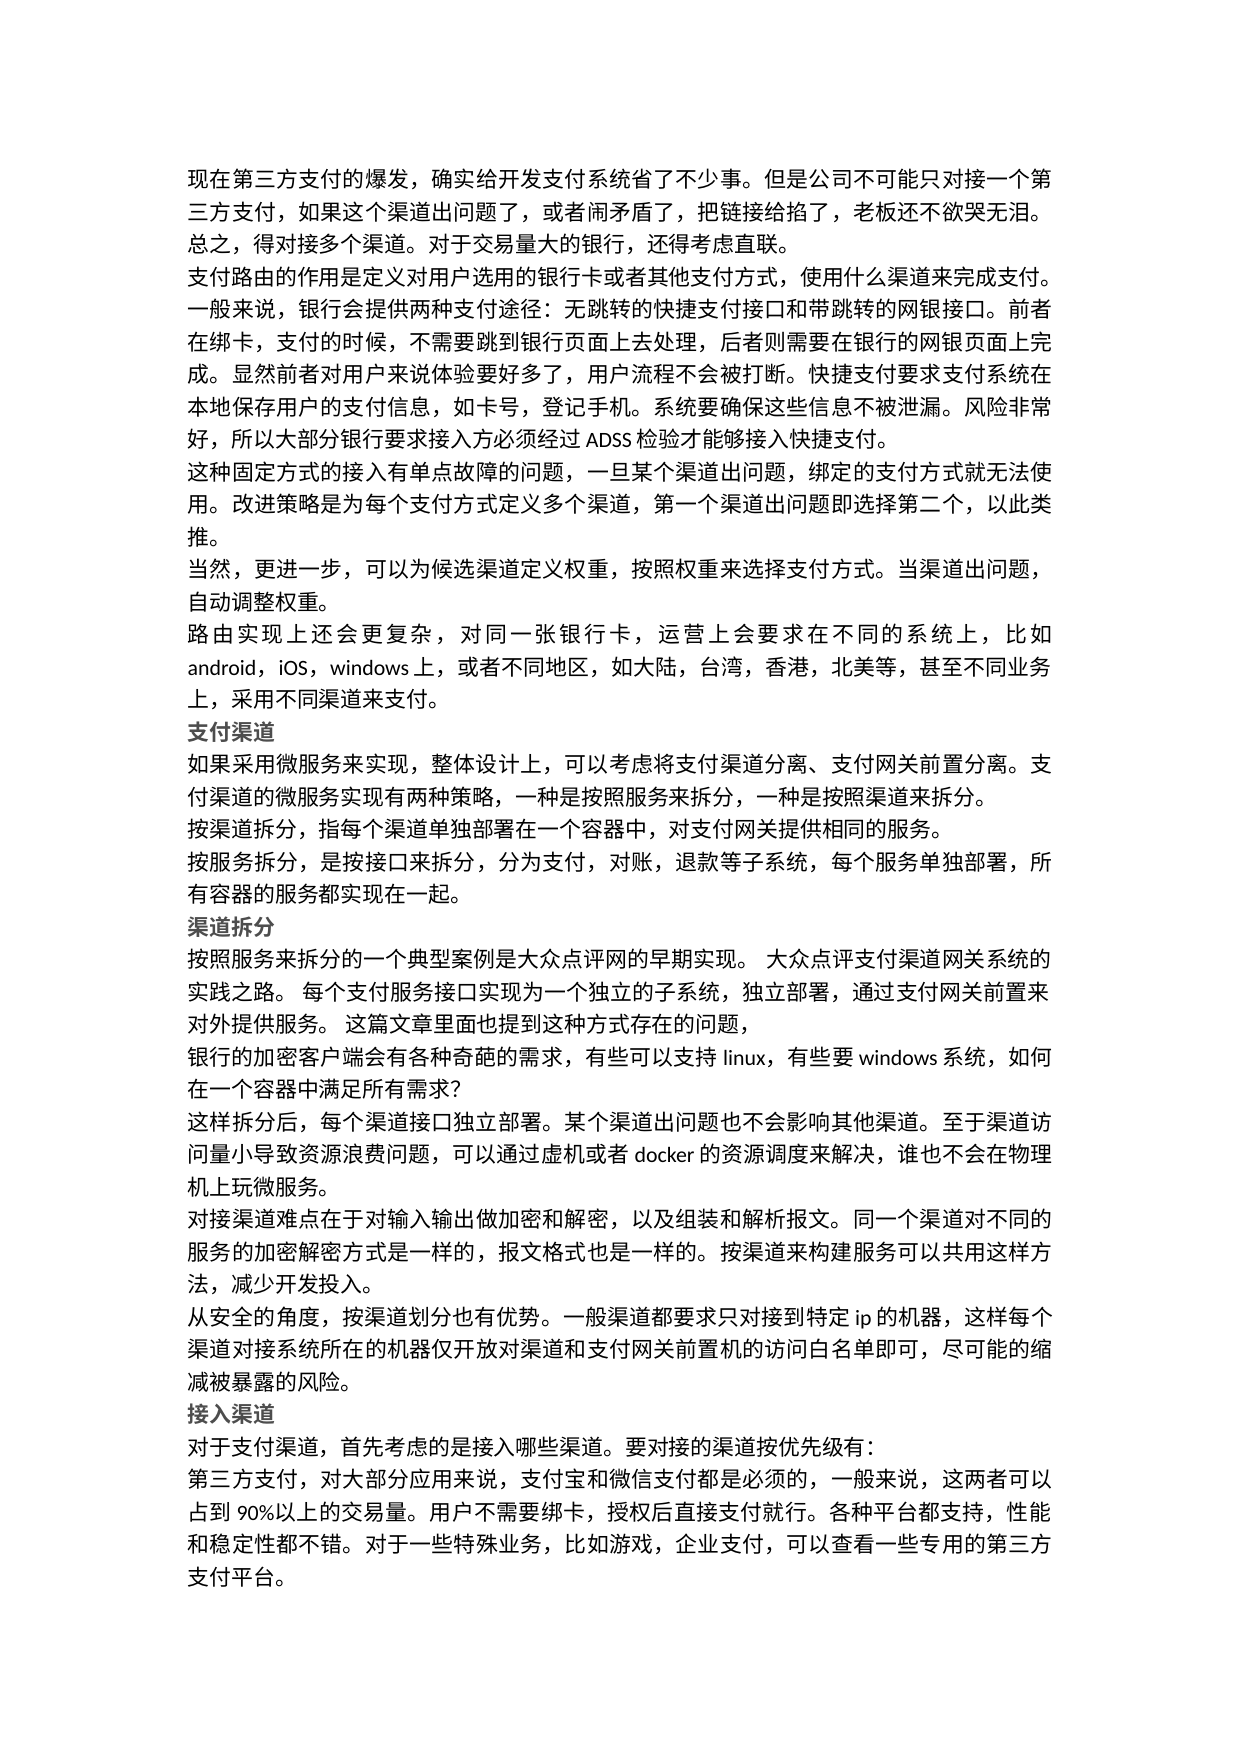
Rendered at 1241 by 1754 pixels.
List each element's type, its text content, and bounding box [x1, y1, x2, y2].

text 按渠道拆分，指每个渠道单独部署在一个容器中，对支付网关提供相同的服务。 [187, 812, 1053, 844]
text 渠道拆分 [187, 909, 1053, 942]
text 对接渠道难点在于对输入输出做加密和解密，以及组装和解析报文。同一个渠道对不同的服务的加密解密方式是一样的，报文格式也是一样的。按渠道来构建服务可以共用这样方法，减少开发投入。 [187, 1202, 1053, 1299]
text 按服务拆分，是按接口来拆分，分为支付，对账，退款等子系统，每个服务单独部署，所有容器的服务都实现在一起。 [187, 844, 1053, 909]
text 第三方支付，对大部分应用来说，支付宝和微信支付都是必须的，一般来说，这两者可以占到90%以上的交易量。用户不需要绑卡，授权后直接支付就行。各种平台都支持，性能和稳定性都不错。对于一些特殊业务，比如游戏，企业支付，可以查看一些专用的第三方支付平台。 [187, 1462, 1053, 1592]
text 这种固定方式的接入有单点故障的问题，一旦某个渠道出问题，绑定的支付方式就无法使用。改进策略是为每个支付方式定义多个渠道，第一个渠道出问题即选择第二个，以此类推。 [187, 454, 1053, 552]
text 这样拆分后，每个渠道接口独立部署。某个渠道出问题也不会影响其他渠道。至于渠道访问量小导致资源浪费问题，可以通过虚机或者docker的资源调度来解决，谁也不会在物理机上玩微服务。 [187, 1104, 1053, 1202]
text 从安全的角度，按渠道划分也有优势。一般渠道都要求只对接到特定ip的机器，这样每个渠道对接系统所在的机器仅开放对渠道和支付网关前置机的访问白名单即可，尽可能的缩减被暴露的风险。 [187, 1299, 1053, 1397]
text 如果采用微服务来实现，整体设计上，可以考虑将支付渠道分离、支付网关前置分离。支付渠道的微服务实现有两种策略，一种是按照服务来拆分，一种是按照渠道来拆分。 [187, 747, 1053, 812]
text 路由实现上还会更复杂，对同一张银行卡，运营上会要求在不同的系统上，比如android，iOS，windows上，或者不同地区，如大陆，台湾，香港，北美等，甚至不同业务上，采用不同渠道来支付。 [187, 617, 1053, 714]
text 银行的加密客户端会有各种奇葩的需求，有些可以支持linux，有些要windows系统，如何在一个容器中满足所有需求？ [187, 1039, 1053, 1104]
text 支付渠道 [187, 714, 1053, 747]
text 一般来说，银行会提供两种支付途径：无跳转的快捷支付接口和带跳转的网银接口。前者在绑卡，支付的时候，不需要跳到银行页面上去处理，后者则需要在银行的网银页面上完成。显然前者对用户来说体验要好多了，用户流程不会被打断。快捷支付要求支付系统在本地保存用户的支付信息，如卡号，登记手机。系统要确保这些信息不被泄漏。风险非常好，所以大部分银行要求接入方必须经过ADSS检验才能够接入快捷支付。 [187, 292, 1053, 454]
text 按照服务来拆分的一个典型案例是大众点评网的早期实现。 大众点评支付渠道网关系统的实践之路。 每个支付服务接口实现为一个独立的子系统，独立部署，通过支付网关前置来对外提供服务。 这篇文章里面也提到这种方式存在的问题， [187, 942, 1053, 1039]
text 对于支付渠道，首先考虑的是接入哪些渠道。要对接的渠道按优先级有： [187, 1429, 1053, 1462]
text 支付路由的作用是定义对用户选用的银行卡或者其他支付方式，使用什么渠道来完成支付。 [187, 259, 1053, 292]
text 接入渠道 [187, 1397, 1053, 1429]
text 当然，更进一步，可以为候选渠道定义权重，按照权重来选择支付方式。当渠道出问题，自动调整权重。 [187, 552, 1053, 617]
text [187, 162, 1053, 259]
